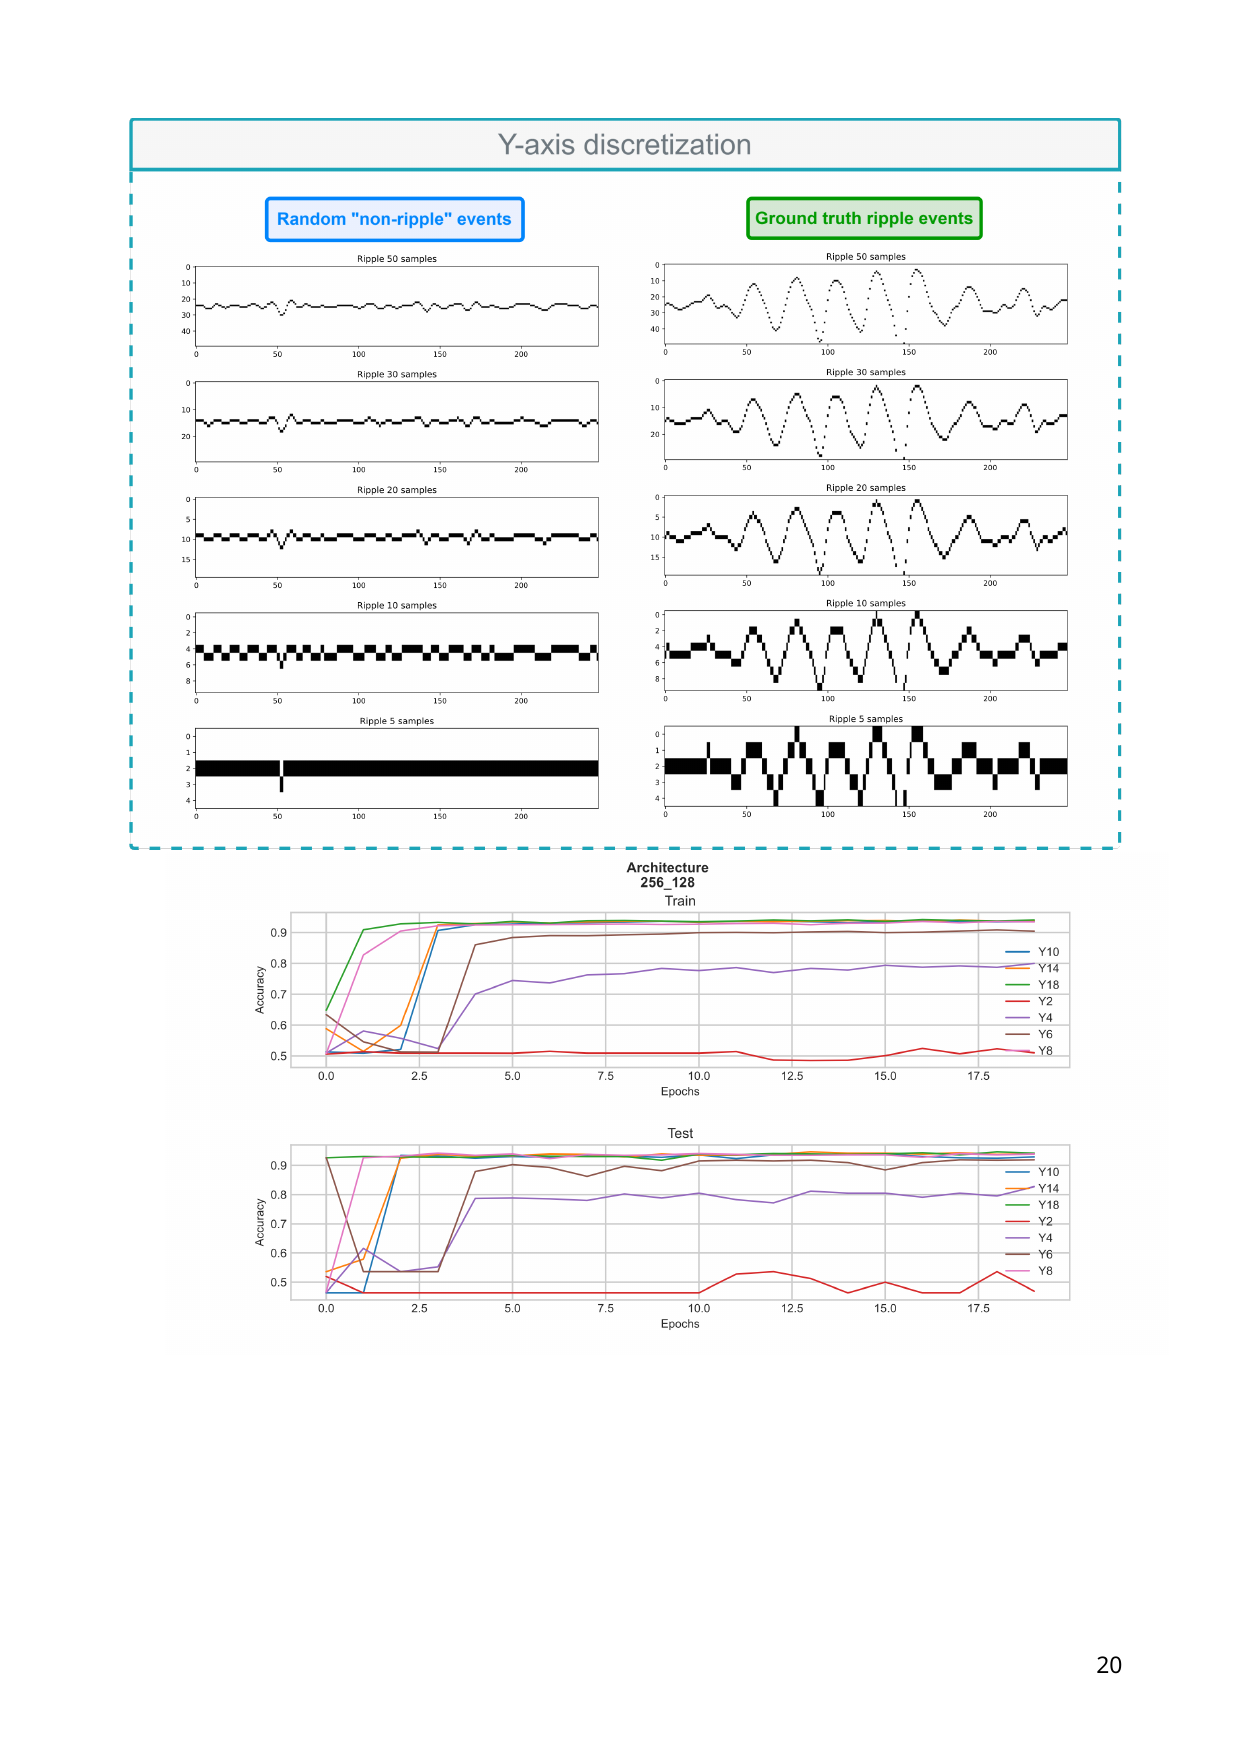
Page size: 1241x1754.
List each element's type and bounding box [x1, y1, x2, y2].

picture [165, 852, 1170, 1355]
picture [129, 118, 1122, 850]
